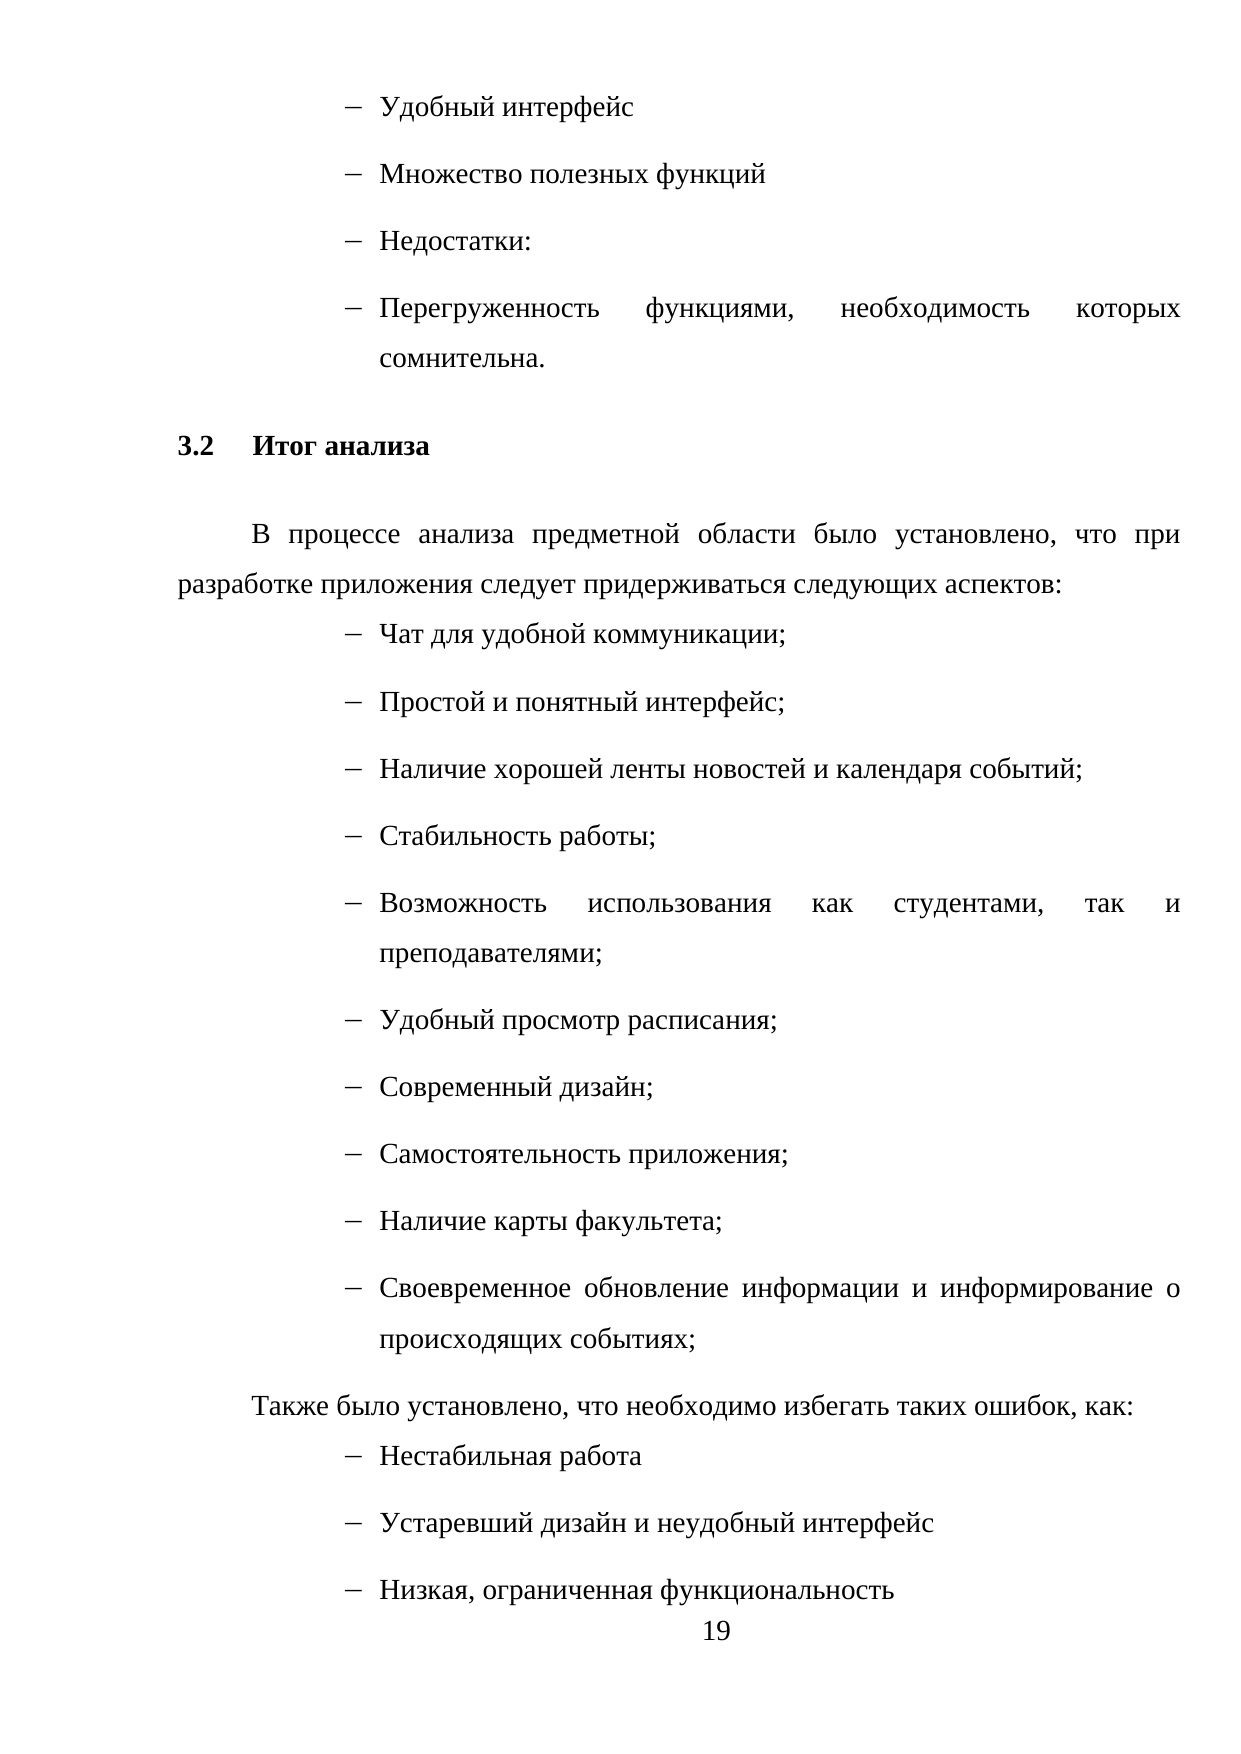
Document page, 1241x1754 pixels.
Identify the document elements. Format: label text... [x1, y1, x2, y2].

text Самостоятельность приложения; [342, 1136, 1181, 1170]
text Нестабильная работа [342, 1438, 1181, 1472]
text Перегруженность функциями, необходимость которых сомнительна. [342, 290, 1181, 374]
text Чат для удобной коммуникации; [342, 617, 1181, 650]
text Устаревший дизайн и неудобный интерфейс [342, 1505, 1181, 1539]
text Наличие хорошей ленты новостей и календаря событий; [342, 751, 1181, 784]
text Возможность использования как студентами, так и преподавателями; [342, 885, 1181, 969]
text Недостатки: [342, 223, 1181, 256]
text Удобный просмотр расписания; [342, 1002, 1181, 1036]
text Удобный интерфейс [342, 89, 1181, 122]
text Также было установлено, что необходимо избегать таких ошибок, как: [177, 1388, 1181, 1422]
text Своевременное обновление информации и информирование о происходящих событиях; [342, 1271, 1181, 1354]
text Множество полезных функций [342, 156, 1181, 189]
text Наличие карты факультета; [342, 1203, 1181, 1237]
text В процессе анализа предметной области было установлено, что при разработке приложения следует придерживаться следующих аспектов: [177, 516, 1181, 600]
text Простой и понятный интерфейс; [342, 684, 1181, 717]
text Низкая, ограниченная функциональность [342, 1572, 1181, 1606]
subtitle Итог анализа [177, 428, 1181, 462]
text Стабильность работы; [342, 818, 1181, 851]
text Современный дизайн; [342, 1069, 1181, 1103]
